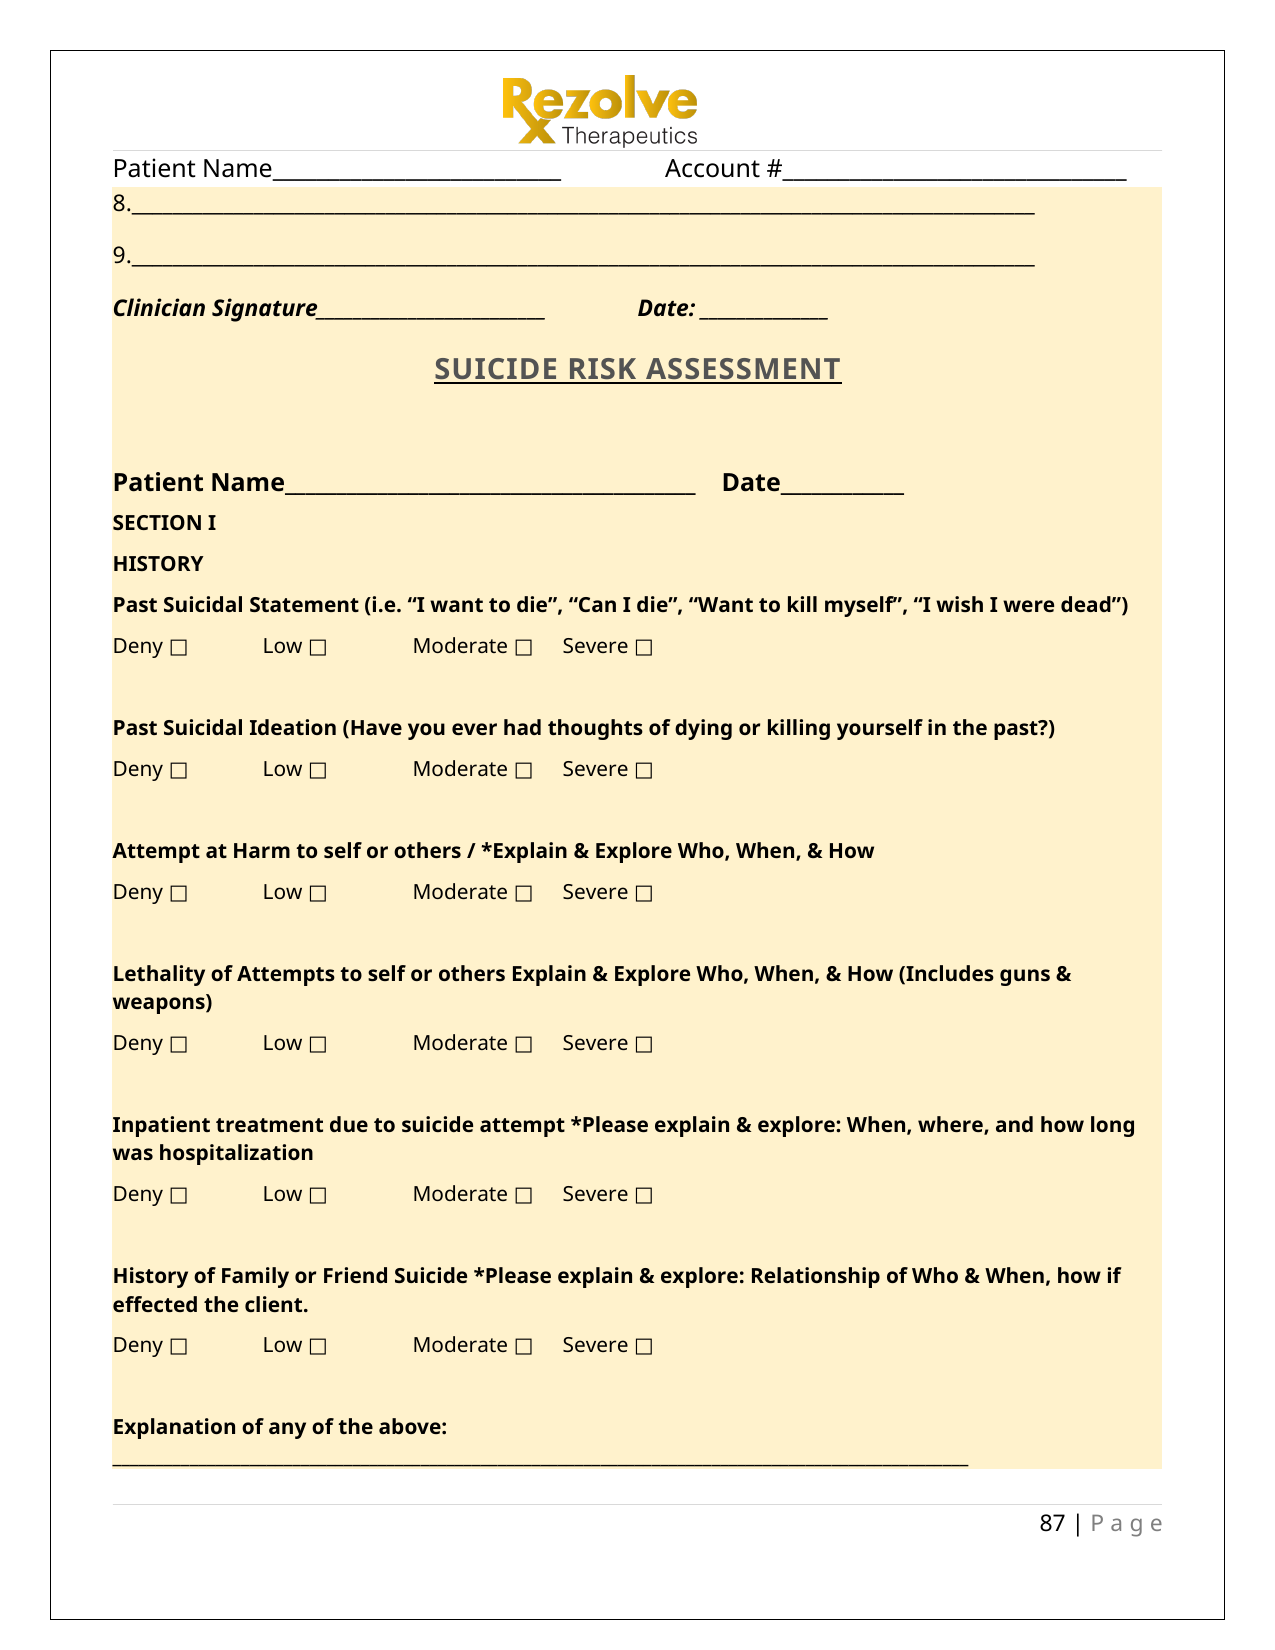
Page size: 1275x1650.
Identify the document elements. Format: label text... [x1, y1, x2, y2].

text SECTION I [112, 508, 1162, 537]
text 9._________________________________________________________________________________________ [112, 239, 1162, 271]
text Deny □ Low □ Moderate □ Severe □ [112, 1331, 1162, 1359]
text Patient Name________________________________________ Date____________ [112, 464, 1162, 498]
text Clinician Signature_________________________ Date: ______________ [112, 291, 1162, 323]
text Attempt at Harm to self or others / *Explain & Explore Who, When, & How [112, 836, 1162, 864]
text Deny □ Low □ Moderate □ Severe □ [112, 877, 1162, 905]
text HISTORY [112, 549, 1162, 578]
text Lethality of Attempts to self or others Explain & Explore Who, When, & How (Includes guns & weapons) [112, 959, 1162, 1016]
text Deny □ Low □ Moderate □ Severe □ [112, 1179, 1162, 1208]
text 8._________________________________________________________________________________________ [112, 187, 1162, 218]
text Deny □ Low □ Moderate □ Severe □ [112, 754, 1162, 782]
text Inpatient treatment due to suicide attempt *Please explain & explore: When, where, and how long was hospitalization [112, 1110, 1162, 1167]
text History of Family or Friend Suicide *Please explain & explore: Relationship of Who & When, how if effected the client. [112, 1261, 1162, 1318]
text Deny □ Low □ Moderate □ Severe □ [112, 1028, 1162, 1057]
text Deny □ Low □ Moderate □ Severe □ [112, 631, 1162, 660]
text Explanation of any of the above: ____________________________________________________________________________________________________ [112, 1412, 1162, 1469]
text SUICIDE RISK ASSESSMENT [112, 348, 1162, 388]
text Past Suicidal Ideation (Have you ever had thoughts of dying or killing yourself in the past?) [112, 713, 1162, 742]
text Past Suicidal Statement (i.e. “I want to die”, “Can I die”, “Want to kill myself”, “I wish I were dead”) [112, 590, 1162, 619]
picture [503, 75, 697, 148]
